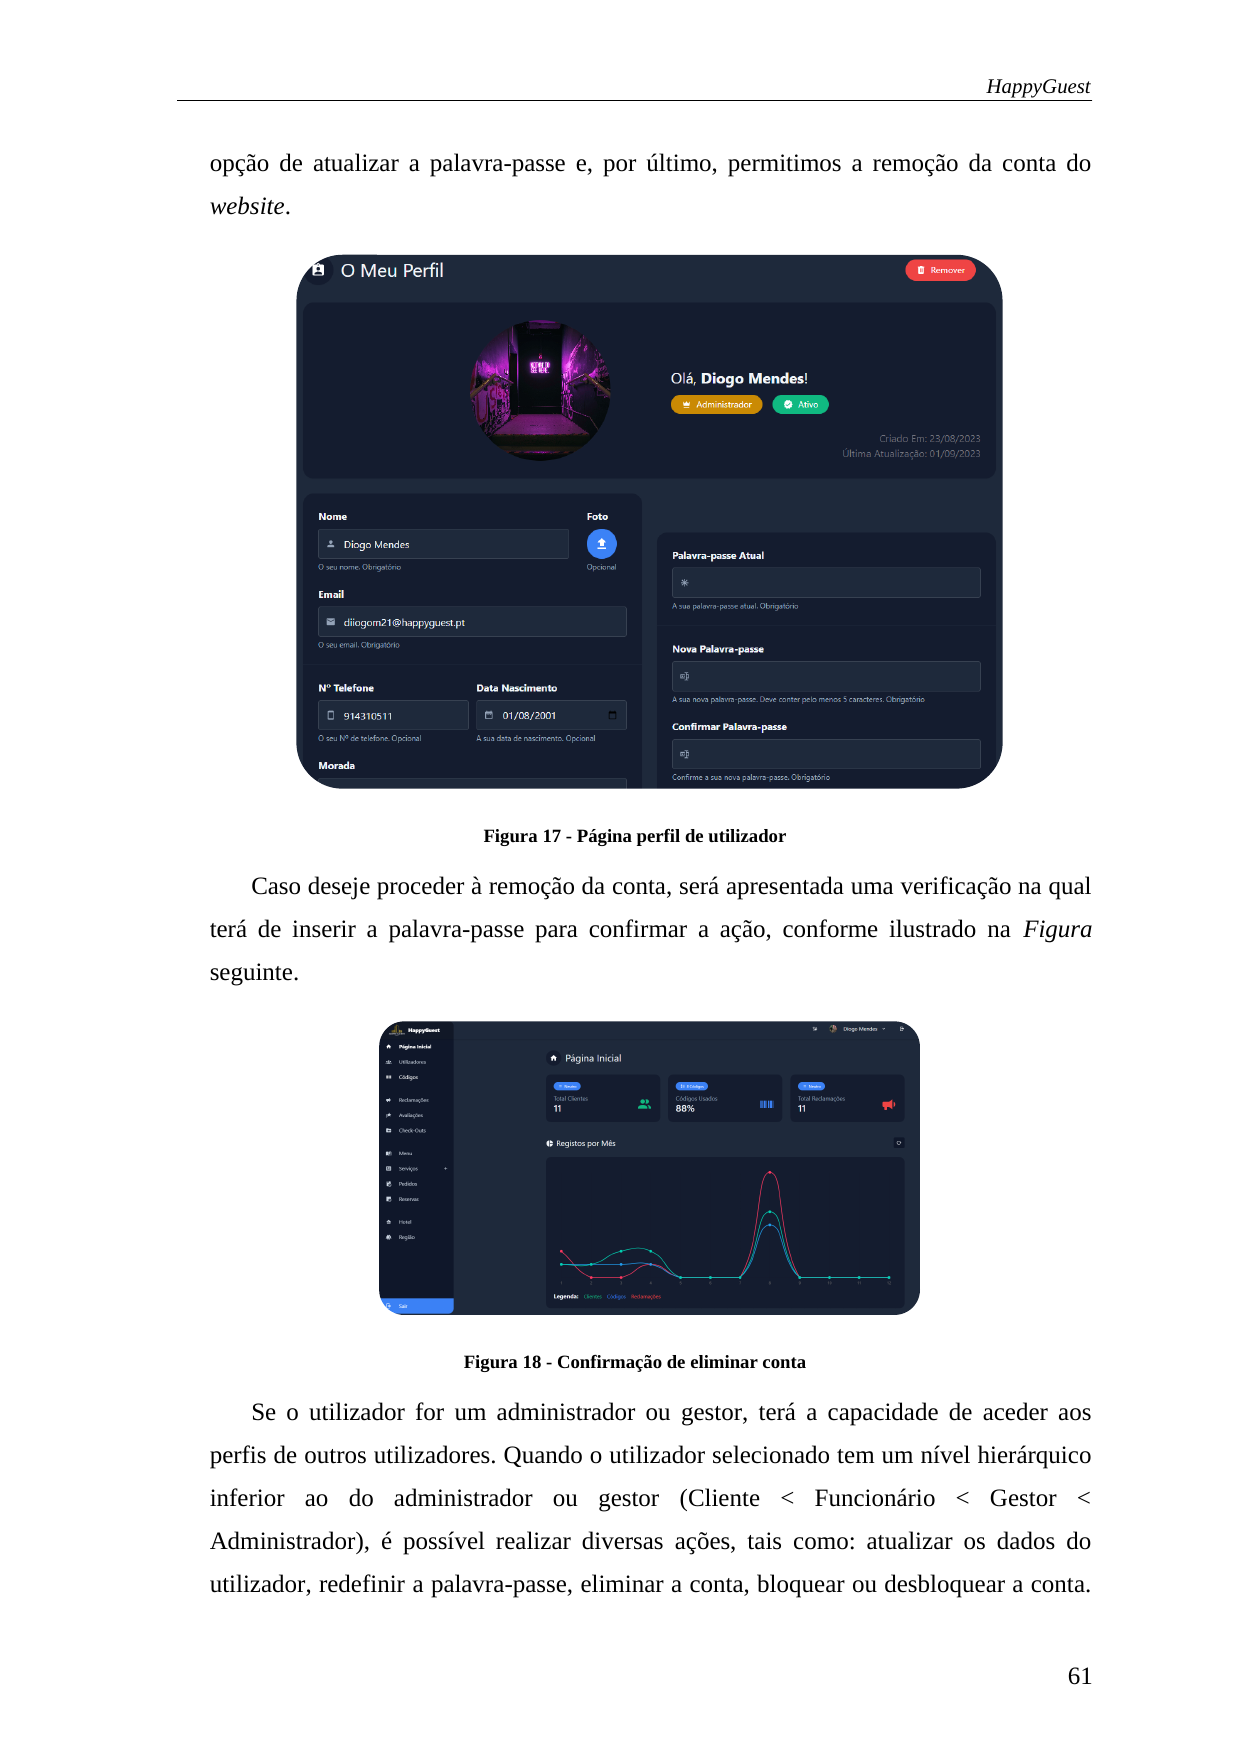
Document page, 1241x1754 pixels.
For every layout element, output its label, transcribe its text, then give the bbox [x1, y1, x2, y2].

text Caso deseje proceder à remoção da conta, será apresentada uma verificação na qual terá de inserir a palavra-passe para confirmar a ação, conforme ilustrado na Figura seguinte. [209, 871, 1092, 986]
picture [296, 254, 1003, 789]
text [209, 1397, 1092, 1598]
text Figura 17 - Página perfil de utilizador [177, 824, 1092, 846]
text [209, 148, 1092, 219]
text Figura 18 - Confirmação de eliminar conta [177, 1351, 1092, 1372]
picture [379, 1021, 921, 1315]
